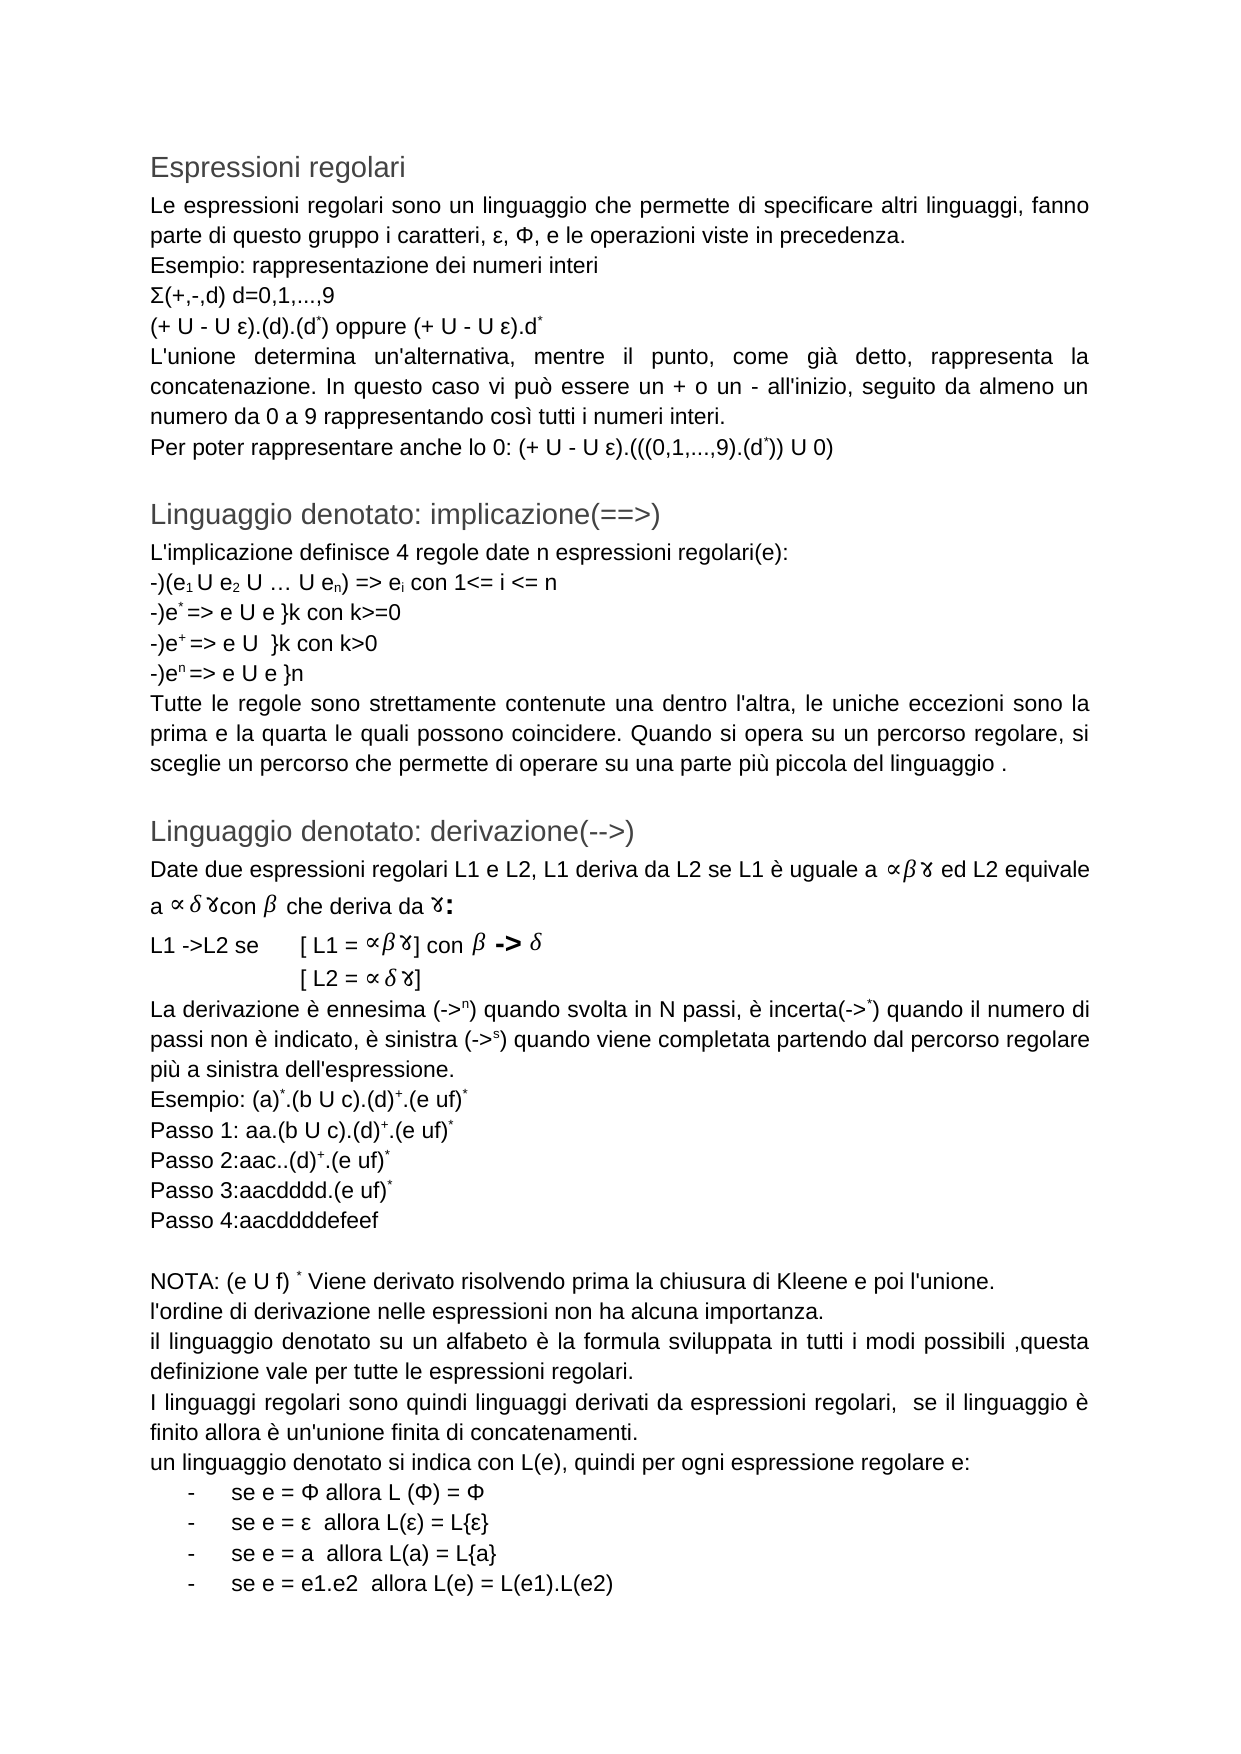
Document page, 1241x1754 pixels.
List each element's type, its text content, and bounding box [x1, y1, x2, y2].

list se e = Φ allora L (Φ) = Φ [187, 1479, 1090, 1506]
text L'unione determina un'alternativa, mentre il punto, come già detto, rappresenta la concatenazione. In questo caso vi può essere un + o un - all'inizio, seguito da almeno un numero da 0 a 9 rappresentando così tutti i numeri interi. [150, 343, 1090, 430]
list se e = ε allora L(ε) = L{ε} [187, 1509, 1090, 1536]
text [ L2 = ] [150, 964, 1090, 992]
subtitle Espressioni regolari [150, 150, 1090, 183]
text -)e+ => e U }k con k>0 [150, 629, 1090, 656]
text (+ U - U ε).(d).(d*) oppure (+ U - U ε).d* [150, 313, 1090, 339]
text Per poter rappresentare anche lo 0: (+ U - U ε).(((0,1,...,9).(d*)) U 0) [150, 433, 1090, 460]
text l'ordine di derivazione nelle espressioni non ha alcuna importanza. [150, 1298, 1090, 1324]
text L1 ->L2 se [ L1 = ] con -> [150, 926, 1090, 959]
text Esempio: (a)*.(b U c).(d)+.(e uf)* [150, 1086, 1090, 1113]
list se e = e1.e2 allora L(e) = L(e1).L(e2) [187, 1570, 1090, 1596]
text -)e* => e U e }k con k>=0 [150, 599, 1090, 626]
text NOTA: (e U f) * Viene derivato risolvendo prima la chiusura di Kleene e poi l'unione. [150, 1268, 1090, 1294]
text I linguaggi regolari sono quindi linguaggi derivati da espressioni regolari, se il linguaggio è finito allora è un'unione finita di concatenamenti. [150, 1388, 1090, 1445]
text un linguaggio denotato si indica con L(e), quindi per ogni espressione regolare e: [150, 1449, 1090, 1475]
text il linguaggio denotato su un alfabeto è la formula sviluppata in tutti i modi possibili ,questa definizione vale per tutte le espressioni regolari. [150, 1328, 1090, 1385]
text -)en => e U e }n [150, 660, 1090, 686]
text Tutte le regole sono strettamente contenute una dentro l'altra, le uniche eccezioni sono la prima e la quarta le quali possono coincidere. Quando si opera su un percorso regolare, si sceglie un percorso che permette di operare su una parte più piccola del linguaggio . [150, 690, 1090, 777]
text L'implicazione definisce 4 regole date n espressioni regolari(e): [150, 539, 1090, 565]
text Σ(+,-,d) d=0,1,...,9 [150, 282, 1090, 309]
text Esempio: rappresentazione dei numeri interi [150, 252, 1090, 279]
text La derivazione è ennesima (->n) quando svolta in N passi, è incerta(->*) quando il numero di passi non è indicato, è sinistra (->s) quando viene completata partendo dal percorso regolare più a sinistra dell'espressione. [150, 996, 1090, 1083]
text Passo 3:aacdddd.(e uf)* [150, 1177, 1090, 1203]
text Le espressioni regolari sono un linguaggio che permette di specificare altri linguaggi, fanno parte di questo gruppo i caratteri, ε, Φ, e le operazioni viste in precedenza. [150, 192, 1090, 248]
text Passo 4:aacddddefeef [150, 1207, 1090, 1234]
text Passo 2:aac..(d)+.(e uf)* [150, 1147, 1090, 1173]
list se e = a allora L(a) = L{a} [187, 1539, 1090, 1566]
subtitle Linguaggio denotato: derivazione(-->) [150, 814, 1090, 847]
subtitle Linguaggio denotato: implicazione(==>) [150, 497, 1090, 531]
text Passo 1: aa.(b U c).(d)+.(e uf)* [150, 1117, 1090, 1143]
text -)(e1 U e2 U … U en) => ei con 1<= i <= n [150, 569, 1090, 596]
text Date due espressioni regolari L1 e L2, L1 deriva da L2 se L1 è uguale a ed L2 equivale a con che deriva da : [150, 856, 1090, 921]
